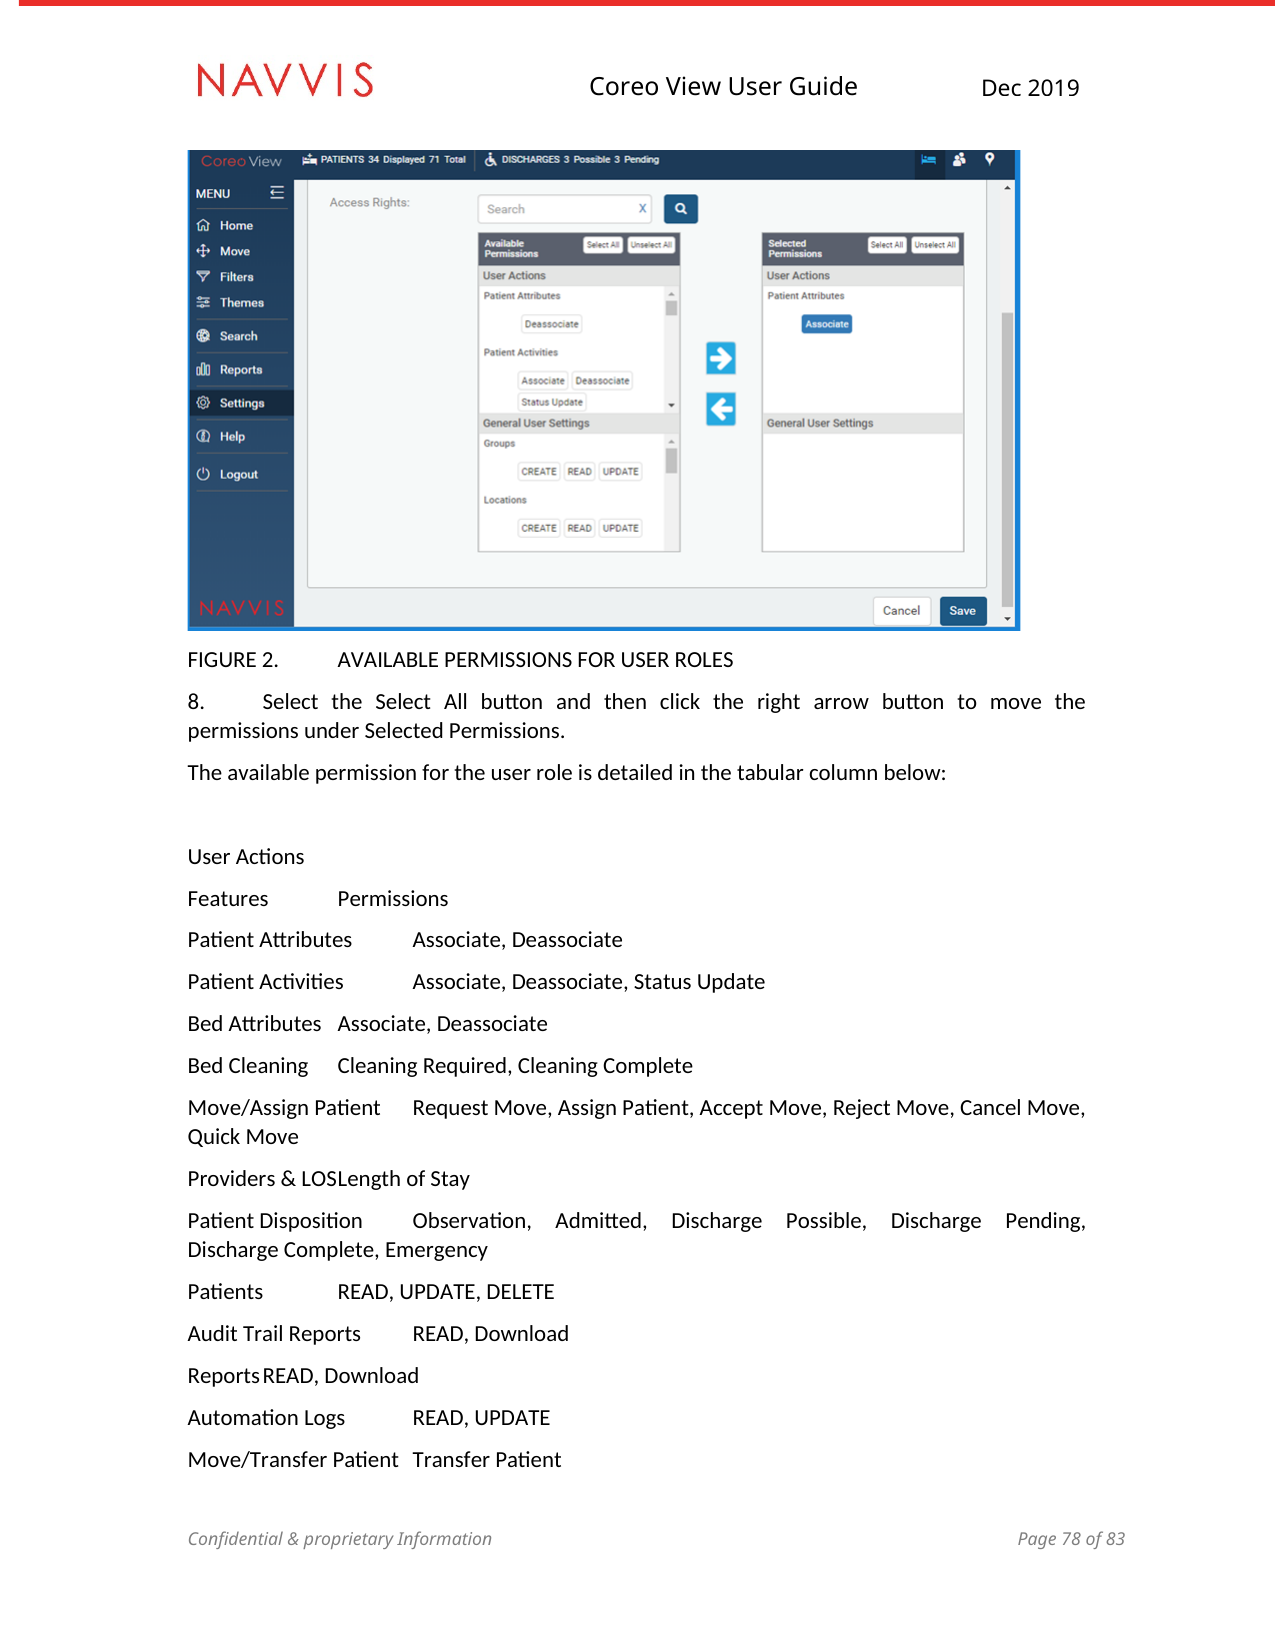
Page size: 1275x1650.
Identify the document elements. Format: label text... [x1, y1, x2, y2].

text Bed Cleaning Cleaning Required, Cleaning Complete [187, 1051, 1087, 1079]
text Move/Transfer Patient Transfer Patient [187, 1445, 1087, 1473]
text FIGURE 2. AVAILABLE PERMISSIONS FOR USER ROLES [187, 645, 1087, 673]
picture [187, 55, 383, 104]
text Bed Attributes Associate, Deassociate [187, 1009, 1087, 1037]
text Patient Disposition Observation, Admitted, Discharge Possible, Discharge Pending, Discharge Complete, Emergency [187, 1206, 1087, 1263]
text The available permission for the user role is detailed in the tabular column below: [187, 758, 1087, 786]
text Providers & LOS Length of Stay [187, 1164, 1087, 1192]
text User Actions [187, 842, 1087, 870]
picture [187, 150, 1021, 631]
text Reports READ, Download [187, 1361, 1087, 1389]
text Features Permissions [187, 884, 1087, 912]
text Patients READ, UPDATE, DELETE [187, 1277, 1087, 1305]
text Automation Logs READ, UPDATE [187, 1403, 1087, 1431]
text Patient Activities Associate, Deassociate, Status Update [187, 967, 1087, 995]
text Audit Trail Reports READ, Download [187, 1319, 1087, 1347]
text Patient Attributes Associate, Deassociate [187, 926, 1087, 953]
text 8. Select the Select All button and then click the right arrow button to move the permissions under Selected Permissions. [187, 687, 1087, 744]
text Move/Assign Patient Request Move, Assign Patient, Accept Move, Reject Move, Cancel Move, Quick Move [187, 1093, 1087, 1150]
